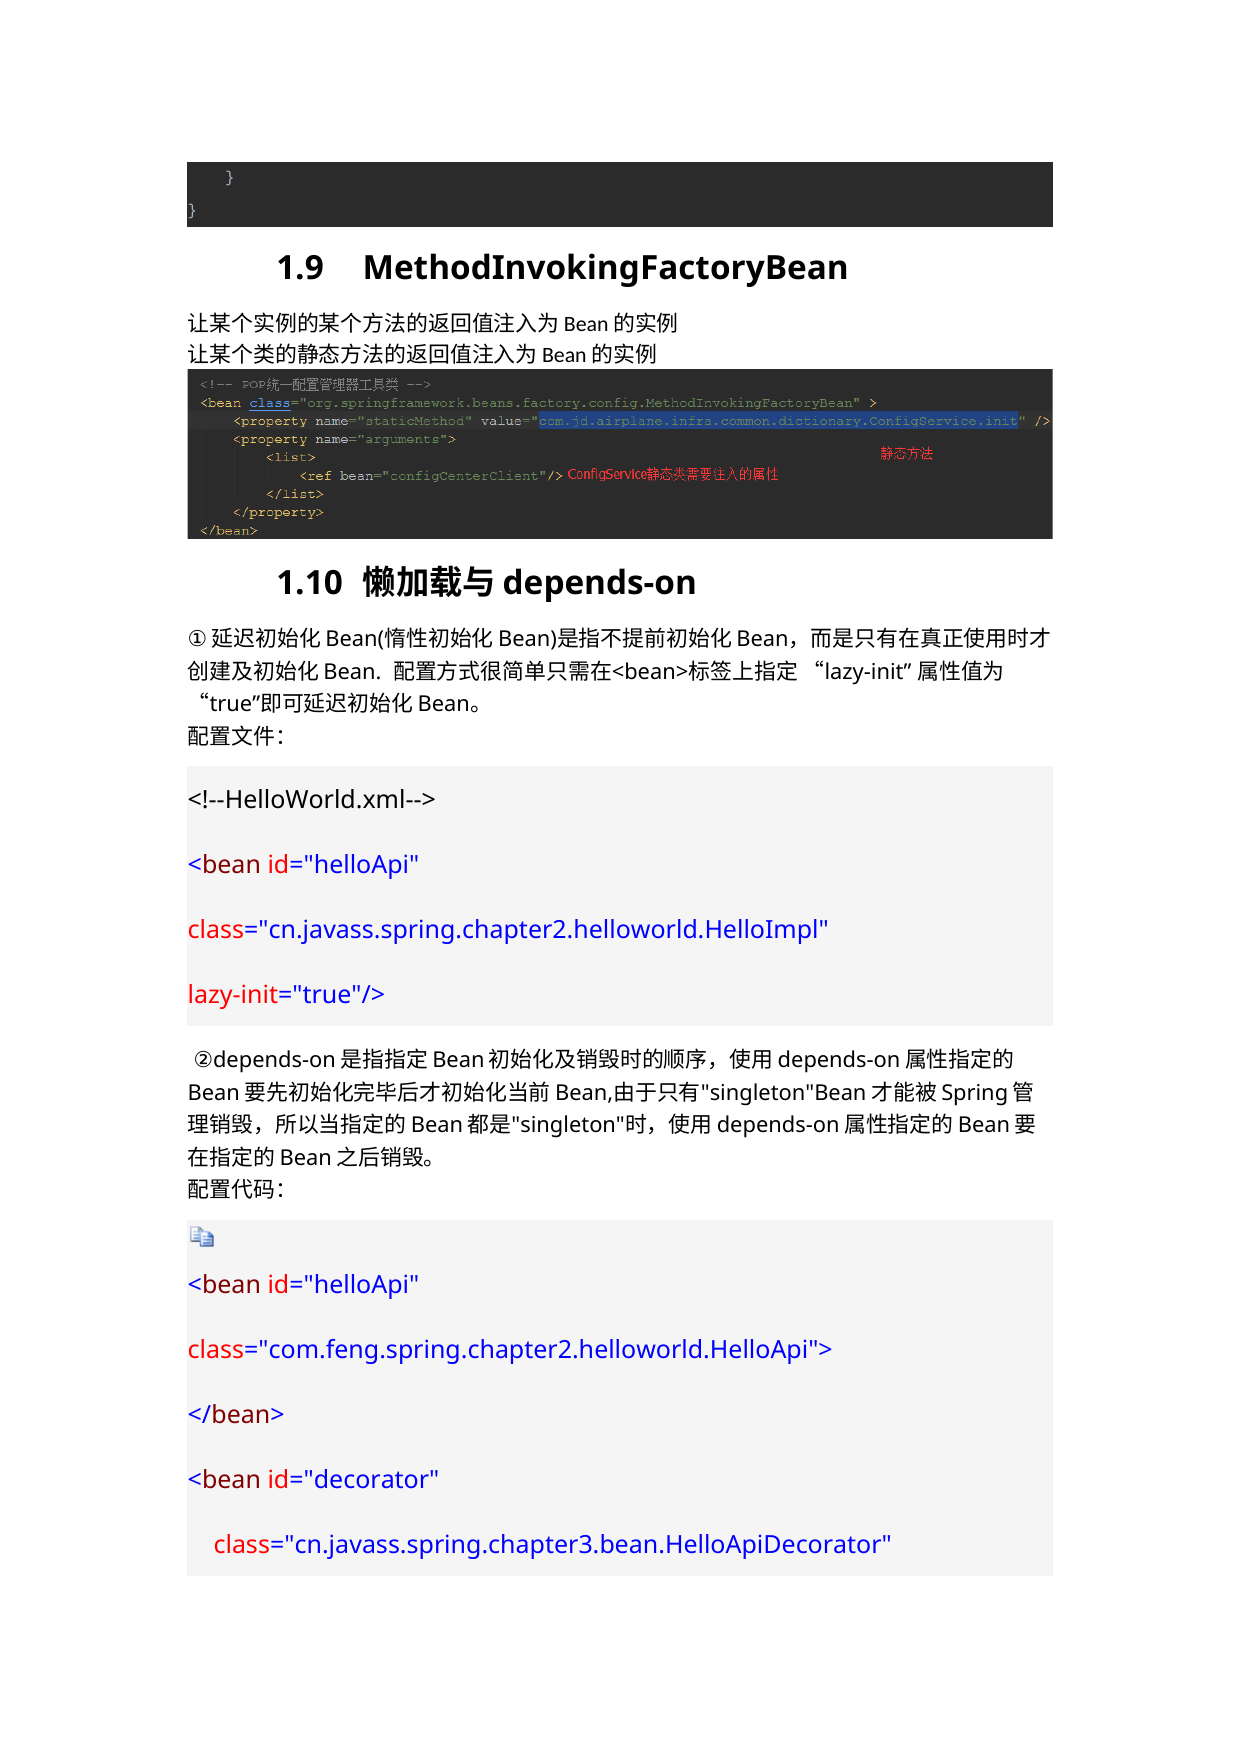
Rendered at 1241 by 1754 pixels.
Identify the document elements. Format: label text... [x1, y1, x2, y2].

text 让某个实例的某个方法的返回值注入为Bean的实例 [187, 306, 1053, 337]
picture [187, 1220, 219, 1252]
text </bean> [187, 1381, 1053, 1446]
text ①延迟初始化Bean(惰性初始化Bean)是指不提前初始化Bean，而是只有在真正使用时才创建及初始化Bean. 配置方式很简单只需在<bean>标签上指定 “lazy-init” 属性值为“true”即可延迟初始化Bean。 配置文件： [187, 621, 1053, 751]
text class="cn.javass.spring.chapter3.bean.HelloApiDecorator" [187, 1511, 1053, 1576]
text lazy-init="true"/> [187, 961, 1053, 1026]
text class="cn.javass.spring.chapter2.helloworld.HelloImpl" [187, 896, 1053, 961]
text <bean id="decorator" [187, 1446, 1053, 1511]
subtitle MethodInvokingFactoryBean [276, 244, 1053, 289]
text <!--HelloWorld.xml--> [187, 766, 1053, 831]
text ②depends-on是指指定Bean初始化及销毁时的顺序，使用depends-on属性指定的Bean要先初始化完毕后才初始化当前Bean,由于只有"singleton"Bean才能被Spring管理销毁，所以当指定的Bean都是"singleton"时，使用depends-on属性指定的Bean要在指定的Bean之后销毁。 配置代码： [187, 1042, 1053, 1204]
picture [187, 369, 1053, 539]
subtitle 懒加载与depends-on [276, 556, 1053, 604]
text <bean id="helloApi" class="com.feng.spring.chapter2.helloworld.HelloApi"> [187, 1251, 1053, 1381]
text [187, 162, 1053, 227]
text 让某个类的静态方法的返回值注入为Bean的实例 [187, 337, 1053, 369]
text <bean id="helloApi" [187, 831, 1053, 896]
